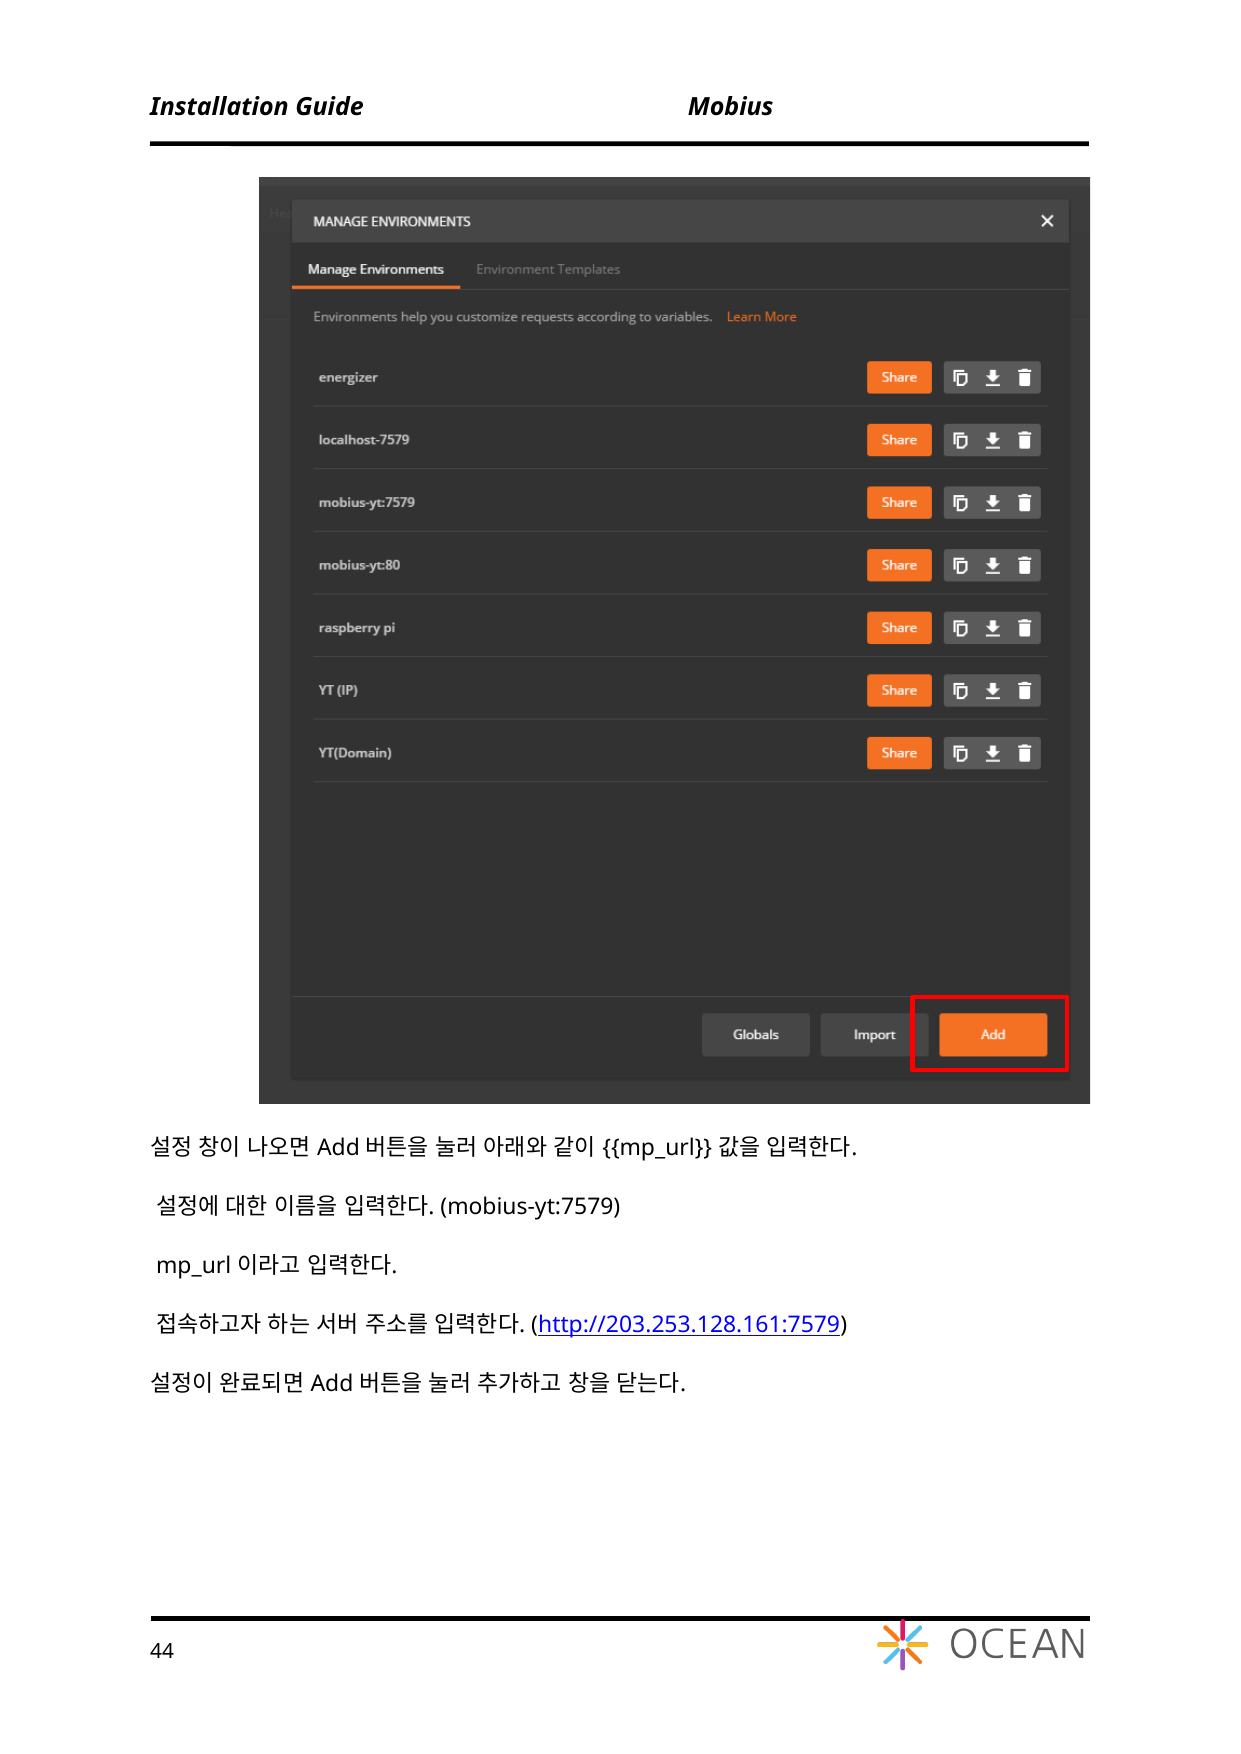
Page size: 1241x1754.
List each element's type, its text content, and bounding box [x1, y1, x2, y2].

text mp_url 이라고 입력한다. [150, 1247, 1090, 1280]
picture [259, 177, 1091, 1104]
text 접속하고자 하는 서버 주소를 입력한다. (http://203.253.128.161:7579) [150, 1306, 1090, 1339]
text 설정에 대한 이름을 입력한다. (mobius-yt:7579) [150, 1188, 1090, 1221]
picture [873, 1612, 1092, 1678]
text 설정 창이 나오면 Add 버튼을 눌러 아래와 같이 {{mp_url}} 값을 입력한다. [150, 1129, 1090, 1162]
text 설정이 완료되면 Add 버튼을 눌러 추가하고 창을 닫는다. [150, 1365, 1090, 1399]
